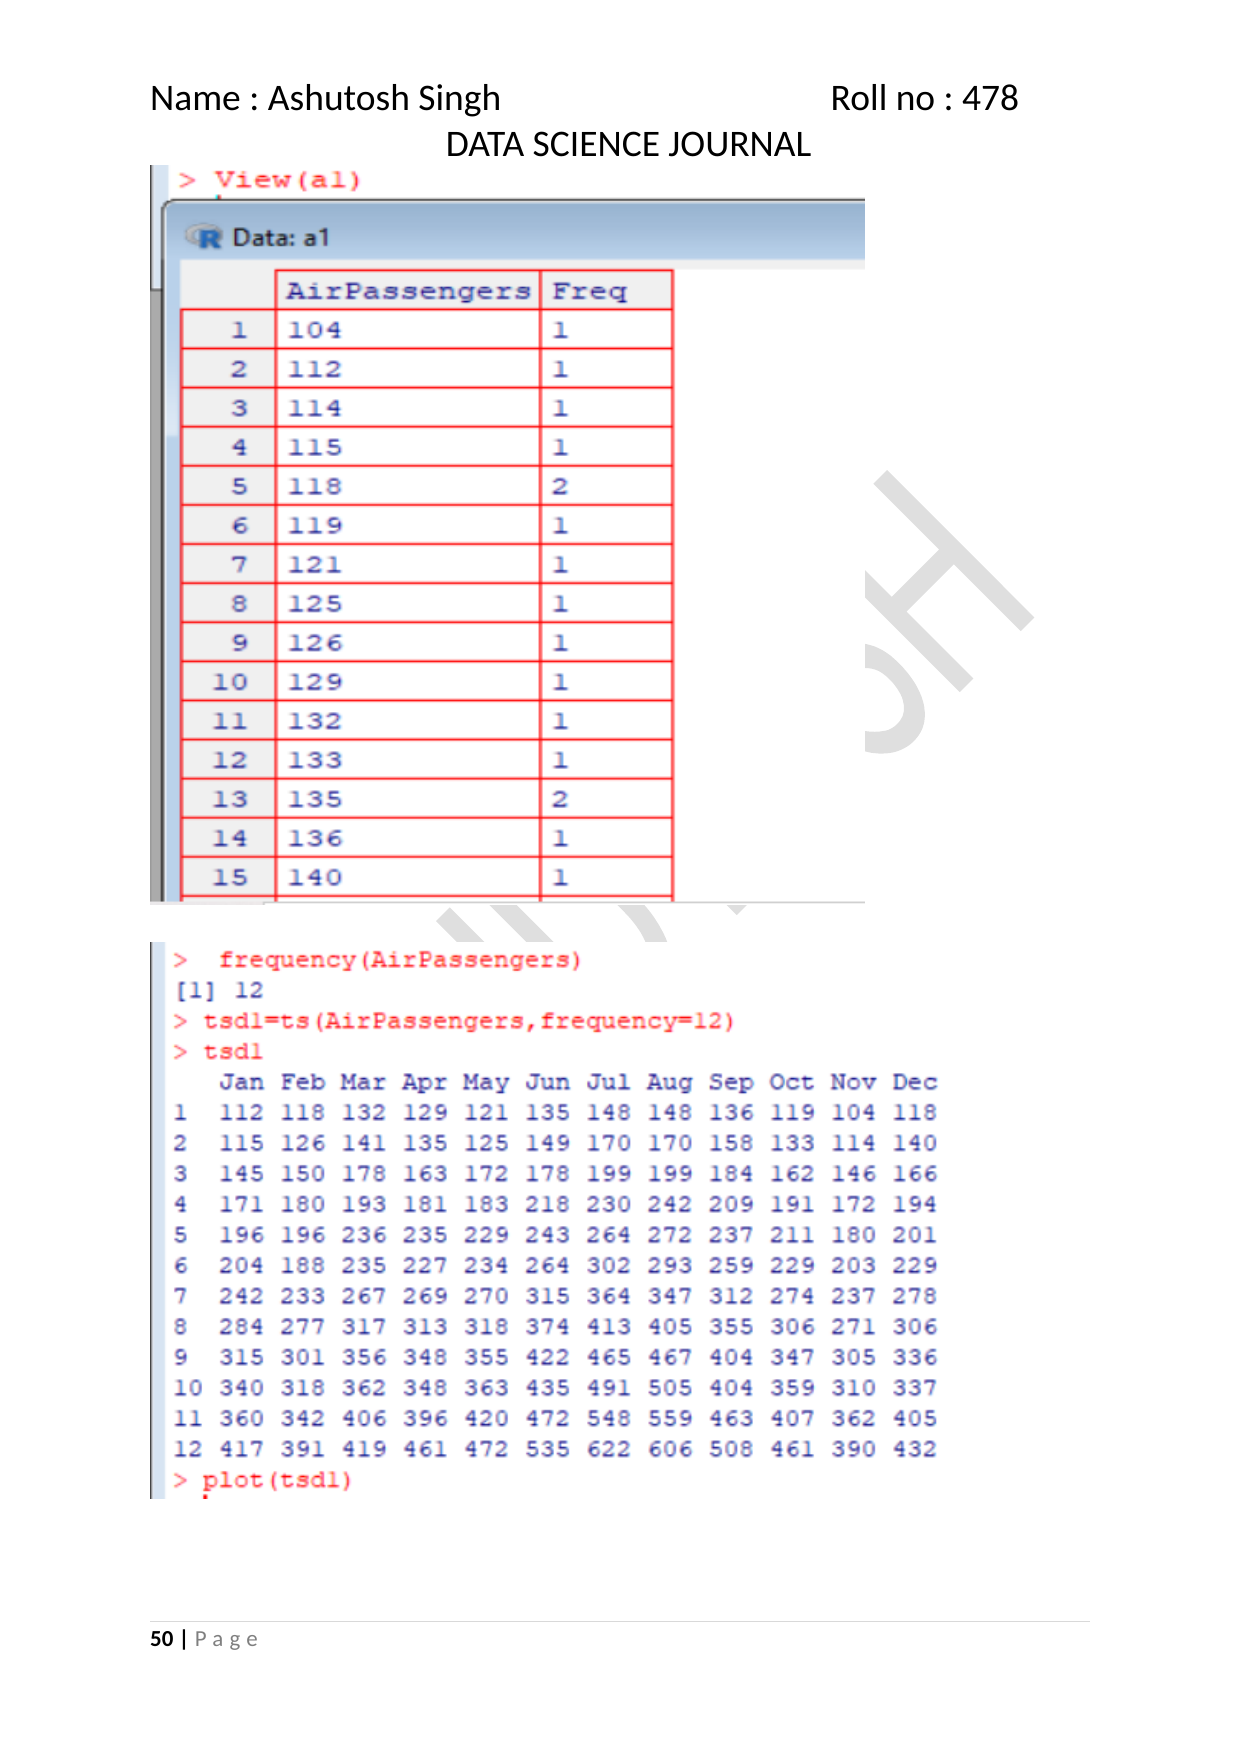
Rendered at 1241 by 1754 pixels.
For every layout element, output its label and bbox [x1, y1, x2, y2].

picture [150, 165, 865, 905]
picture [150, 942, 1091, 1499]
